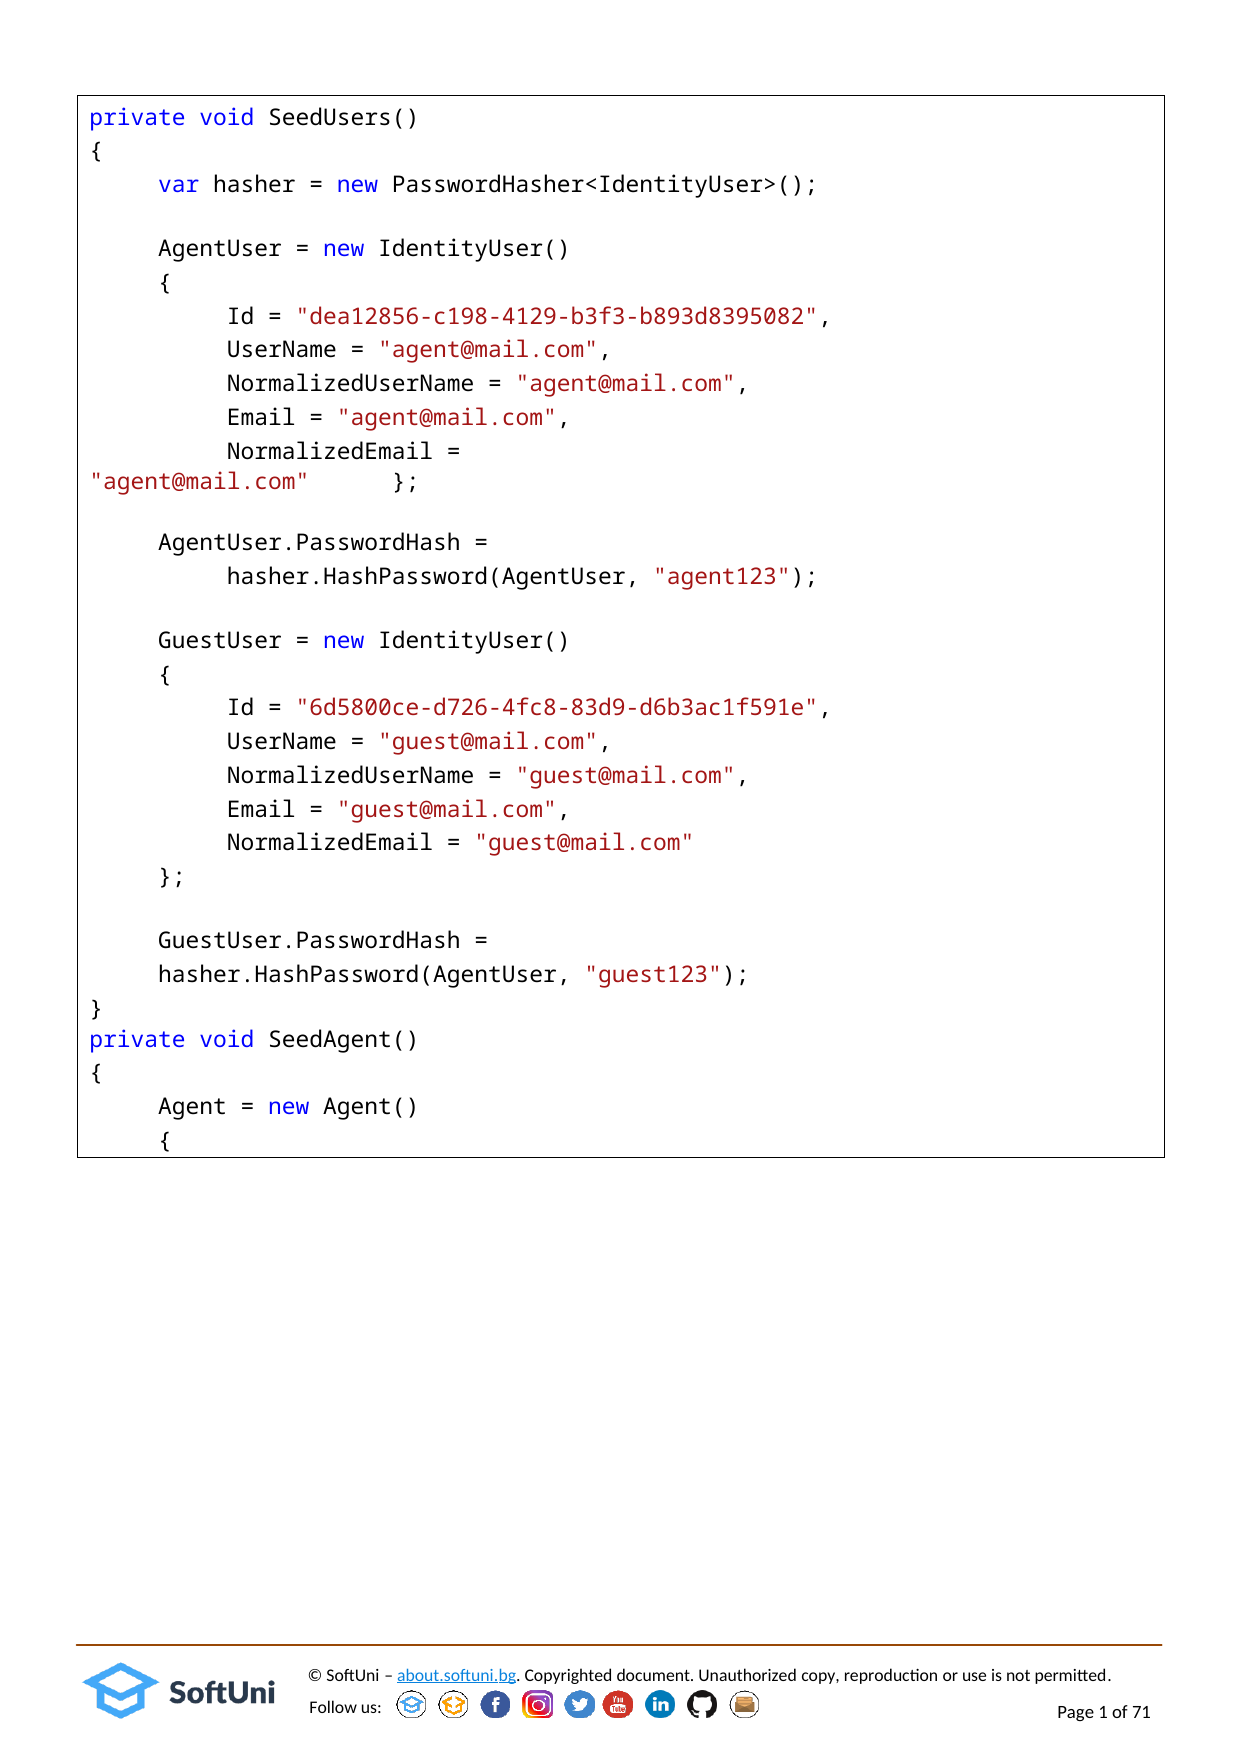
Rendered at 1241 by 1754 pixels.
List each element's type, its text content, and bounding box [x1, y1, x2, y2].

picture [729, 1690, 759, 1718]
picture [645, 1690, 654, 1699]
picture [687, 1690, 717, 1718]
picture [666, 1690, 675, 1697]
picture [668, 1711, 675, 1718]
picture [480, 1690, 510, 1718]
picture [659, 1702, 668, 1710]
picture [75, 1656, 281, 1724]
picture [564, 1690, 595, 1718]
picture [522, 1690, 553, 1718]
picture [438, 1690, 468, 1718]
picture [645, 1710, 653, 1718]
picture [396, 1690, 426, 1718]
picture [602, 1690, 633, 1718]
table_header private void SeedUsers() { var hasher = new PasswordHasher<IdentityUser>(); AgentUser = new IdentityUser() { Id = "dea12856-c198-4129-b3f3-b893d8395082", UserName = "agent@mail.com", NormalizedUserName = "agent@mail.com", Email = "agent@mail.com", NormalizedEmail = "agent@mail.com" }; AgentUser.PasswordHash = hasher.HashPassword(AgentUser, "agent123"); GuestUser = new IdentityUser() { Id = "6d5800ce-d726-4fc8-83d9-d6b3ac1f591e", UserName = "guest@mail.com", NormalizedUserName = "guest@mail.com", Email = "guest@mail.com", NormalizedEmail = "guest@mail.com" }; GuestUser.PasswordHash = hasher.HashPassword(AgentUser, "guest123"); } private void SeedAgent() { Agent = new Agent() { [78, 96, 1164, 1157]
